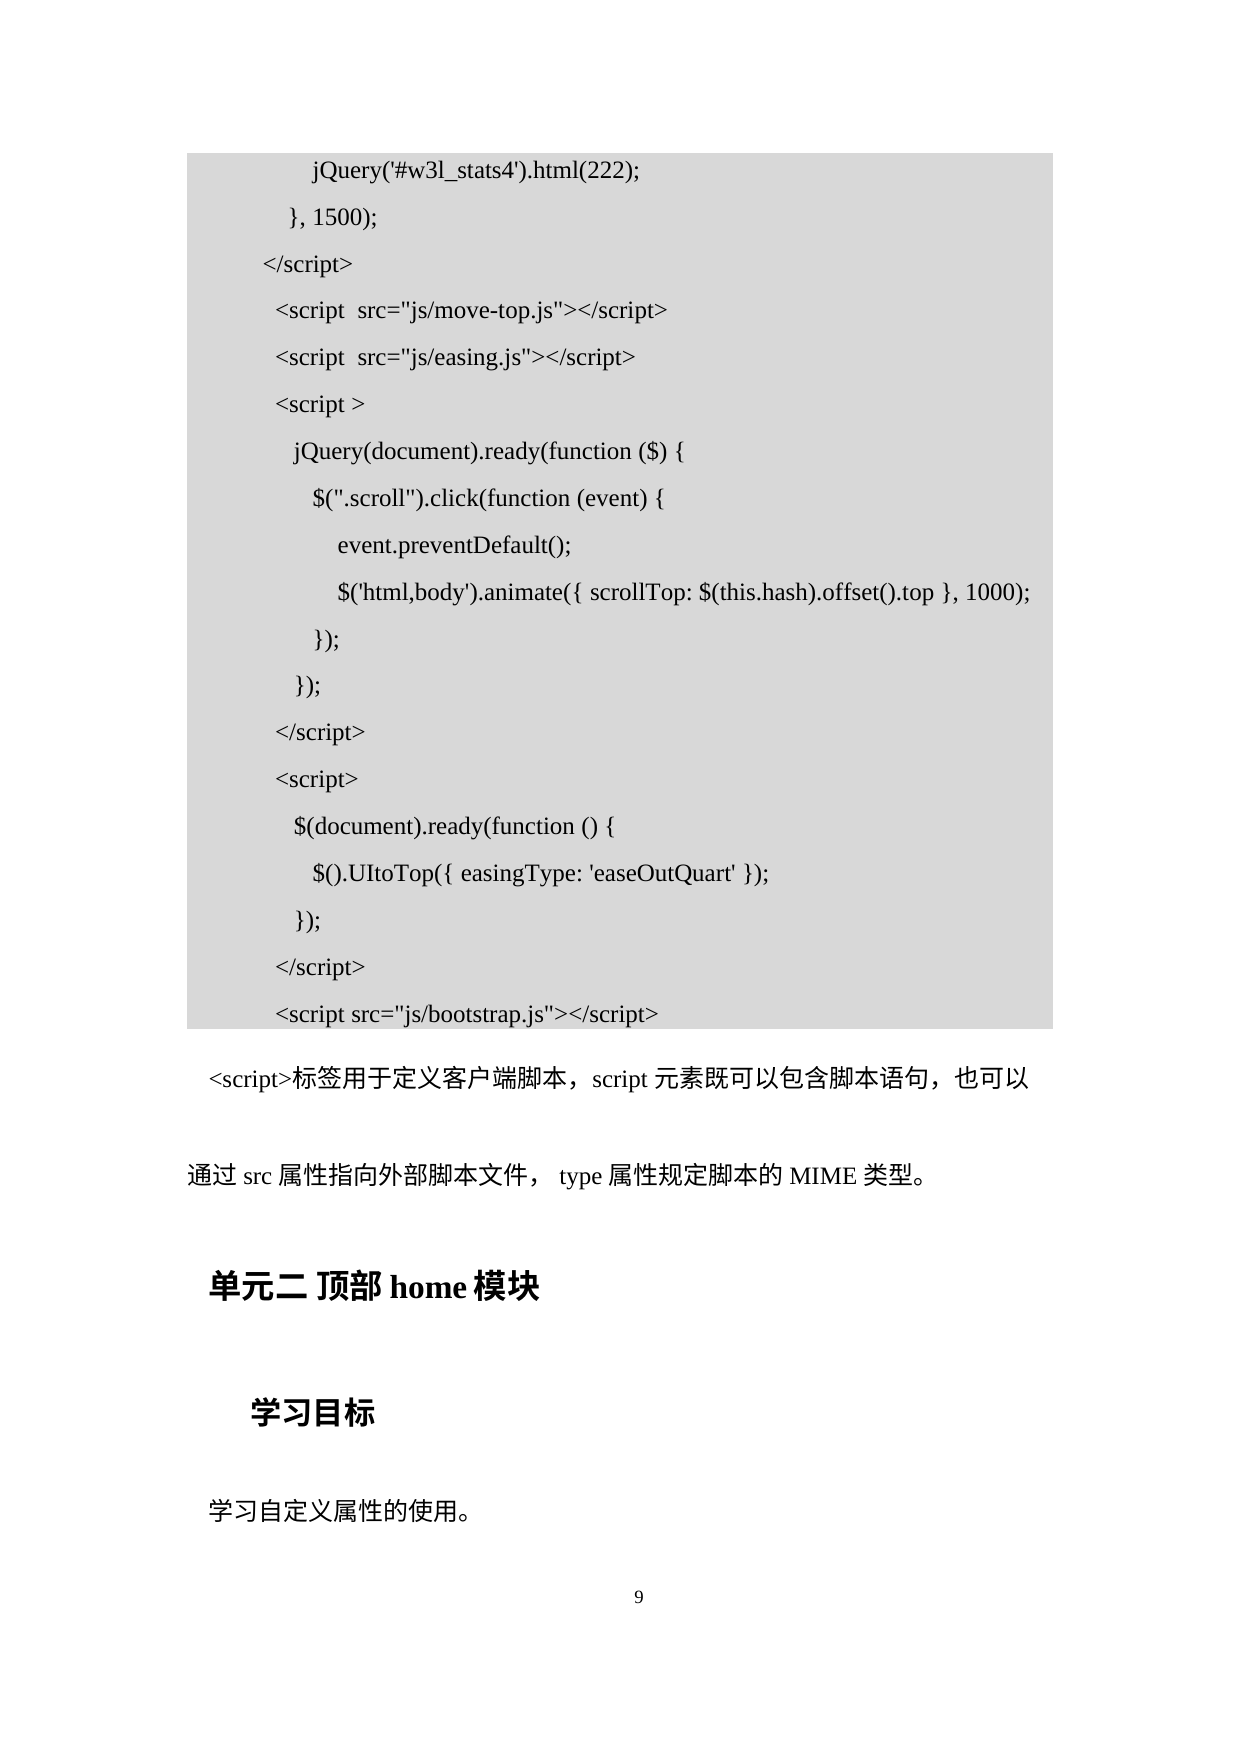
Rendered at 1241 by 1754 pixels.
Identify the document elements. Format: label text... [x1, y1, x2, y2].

text $().UItoTop({ easingType: 'easeOutQuart' }); [187, 856, 1053, 889]
text }); [187, 903, 1053, 936]
text </script> [187, 247, 1053, 279]
text 学习自定义属性的使用。 [187, 1477, 1053, 1542]
text event.preventDefault(); [187, 528, 1053, 561]
subtitle 学习目标 [187, 1378, 1053, 1443]
text <script > [187, 387, 1053, 420]
text $(".scroll").click(function (event) { [187, 481, 1053, 514]
text <script src="js/move-top.js"></script> [187, 294, 1053, 326]
subtitle 单元二 顶部home模块 [187, 1251, 1053, 1316]
text }); [187, 669, 1053, 701]
text <script src="js/easing.js"></script> [187, 341, 1053, 373]
text jQuery('#w3l_stats4').html(222); [187, 153, 1053, 186]
text $(document).ready(function () { [187, 809, 1053, 842]
text </script> [187, 950, 1053, 982]
text <script>标签用于定义客户端脚本，script 元素既可以包含脚本语句，也可以通过 src 属性指向外部脚本文件， type 属性规定脚本的 MIME 类型。 [187, 1044, 1053, 1206]
text </script> [187, 716, 1053, 748]
text }); [187, 622, 1053, 654]
text <script> [187, 762, 1053, 795]
text }, 1500); [187, 200, 1053, 232]
text $('html,body').animate({ scrollTop: $(this.hash).offset().top }, 1000); [187, 575, 1053, 607]
text <script src="js/bootstrap.js"></script> [187, 997, 1053, 1029]
text jQuery(document).ready(function ($) { [187, 434, 1053, 467]
